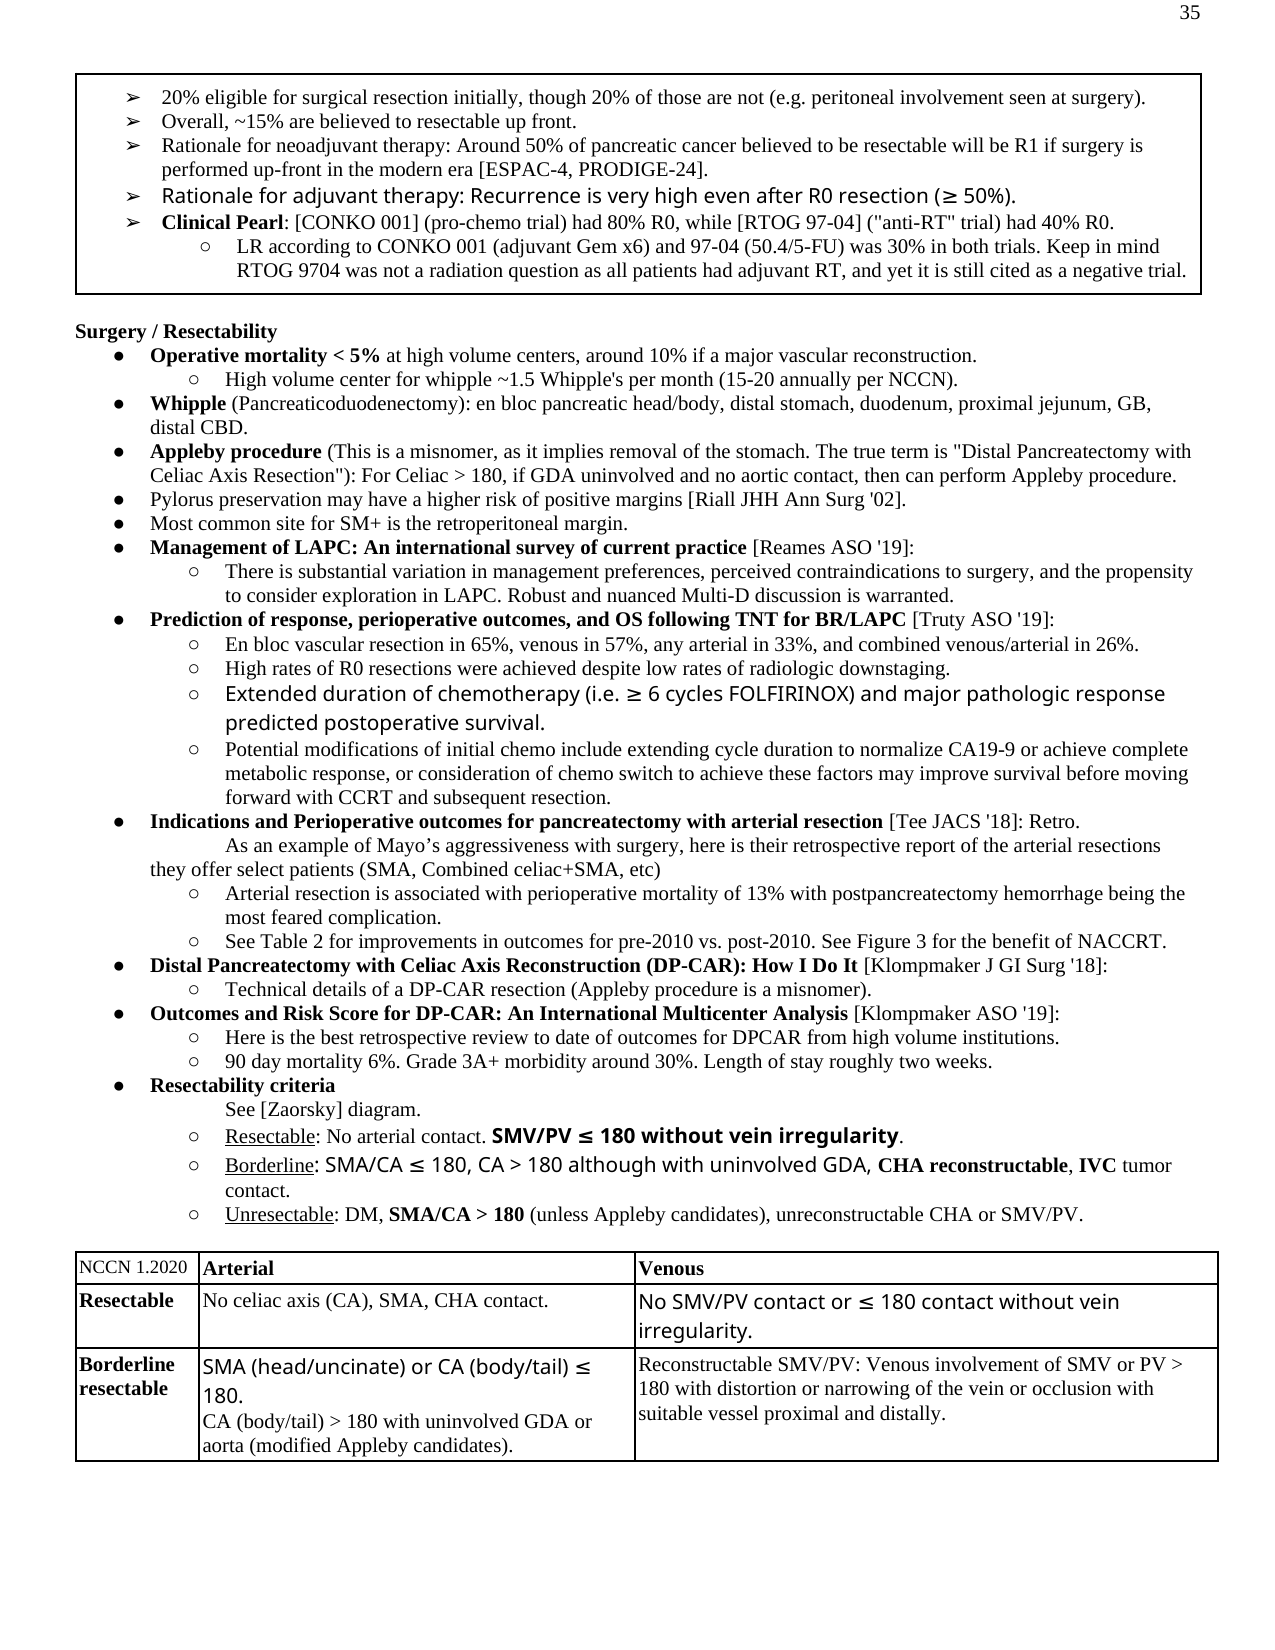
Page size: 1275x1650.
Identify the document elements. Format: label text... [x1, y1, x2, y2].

list Pylorus preservation may have a higher risk of positive margins [Riall JHH Ann Surg '02]. [112, 487, 1200, 511]
list 90 day mortality 6%. Grade 3A+ morbidity around 30%. Length of stay roughly two weeks. [187, 1049, 1200, 1073]
list Operative mortality < 5% at high volume centers, around 10% if a major vascular reconstruction. [112, 343, 1200, 367]
list There is substantial variation in management preferences, perceived contraindications to surgery, and the propensity to consider exploration in LAPC. Robust and nuanced Multi-D discussion is warranted. [187, 559, 1200, 607]
list Whipple (Pancreaticoduodenectomy): en bloc pancreatic head/body, distal stomach, duodenum, proximal jejunum, GB, distal CBD. [112, 391, 1200, 439]
list Prediction of response, perioperative outcomes, and OS following TNT for BR/LAPC [Truty ASO '19]: [112, 607, 1200, 631]
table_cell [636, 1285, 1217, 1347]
list En bloc vascular resection in 65%, venous in 57%, any arterial in 33%, and combined venous/arterial in 26%. [187, 631, 1200, 656]
list Outcomes and Risk Score for DP-CAR: An International Multicenter Analysis [Klompmaker ASO '19]: [112, 1001, 1200, 1025]
list High rates of R0 resections were achieved despite low rates of radiologic downstaging. [187, 656, 1200, 679]
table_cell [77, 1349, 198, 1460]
list High volume center for whipple ~1.5 Whipple's per month (15-20 annually per NCCN). [187, 367, 1200, 391]
text See [Zaorsky] diagram. [150, 1097, 1200, 1121]
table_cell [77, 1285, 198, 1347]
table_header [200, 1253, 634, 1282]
list Indications and Perioperative outcomes for pancreatectomy with arterial resection [Tee JACS '18]: Retro. [112, 809, 1200, 833]
list Potential modifications of initial chemo include extending cycle duration to normalize CA19-9 or achieve complete metabolic response, or consideration of chemo switch to achieve these factors may improve survival before moving forward with CCRT and subsequent resection. [187, 736, 1200, 809]
list Appleby procedure (This is a misnomer, as it implies removal of the stomach. The true term is "Distal Pancreatectomy with Celiac Axis Resection"): For Celiac > 180, if GDA uninvolved and no aortic contact, then can perform Appleby procedure. [112, 439, 1200, 487]
list Extended duration of chemotherapy (i.e. ≥ 6 cycles FOLFIRINOX) and major pathologic response predicted postoperative survival. [187, 679, 1200, 736]
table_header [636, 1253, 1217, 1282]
list Borderline: SMA/CA ≤ 180, CA > 180 although with uninvolved GDA, CHA reconstructable, IVC tumor contact. [187, 1150, 1200, 1202]
list Management of LAPC: An international survey of current practice [Reames ASO '19]: [112, 535, 1200, 559]
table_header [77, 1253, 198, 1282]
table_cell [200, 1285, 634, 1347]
list Arterial resection is associated with perioperative mortality of 13% with postpancreatectomy hemorrhage being the most feared complication. [187, 881, 1200, 929]
list Here is the best retrospective review to date of outcomes for DPCAR from high volume institutions. [187, 1025, 1200, 1049]
list Distal Pancreatectomy with Celiac Axis Reconstruction (DP-CAR): How I Do It [Klompmaker J GI Surg '18]: [112, 953, 1200, 977]
list Most common site for SM+ is the retroperitoneal margin. [112, 511, 1200, 535]
text As an example of Mayo’s aggressiveness with surgery, here is their retrospective report of the arterial resections they offer select patients (SMA, Combined celiac+SMA, etc) [150, 833, 1200, 881]
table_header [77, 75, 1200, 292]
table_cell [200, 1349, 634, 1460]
list See Table 2 for improvements in outcomes for pre-2010 vs. post-2010. See Figure 3 for the benefit of NACCRT. [187, 929, 1200, 953]
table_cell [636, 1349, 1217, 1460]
list Resectability criteria [112, 1073, 1200, 1097]
list Technical details of a DP-CAR resection (Appleby procedure is a misnomer). [187, 977, 1200, 1001]
list Unresectable: DM, SMA/CA > 180 (unless Appleby candidates), unreconstructable CHA or SMV/PV. [187, 1202, 1200, 1226]
list Resectable: No arterial contact. SMV/PV ≤ 180 without vein irregularity. [187, 1121, 1200, 1150]
subtitle Surgery / Resectability [75, 319, 1200, 343]
